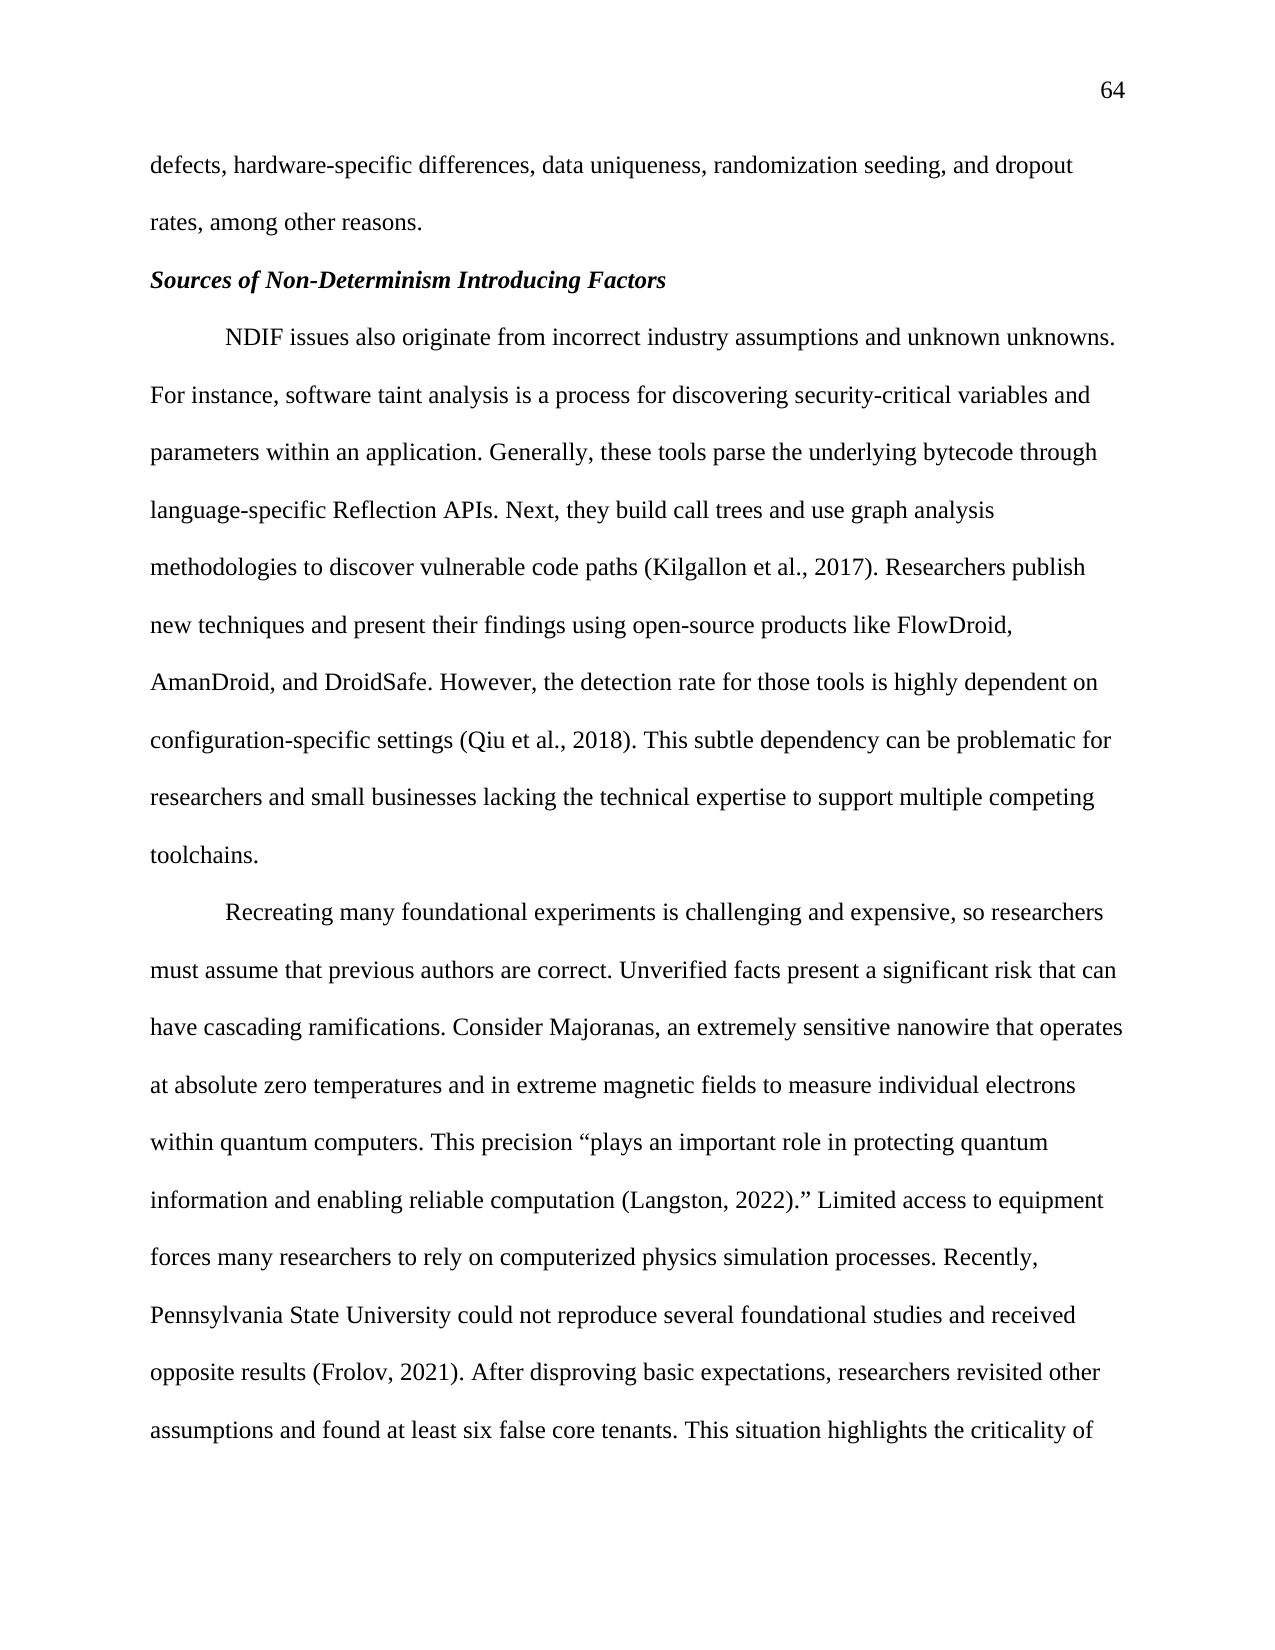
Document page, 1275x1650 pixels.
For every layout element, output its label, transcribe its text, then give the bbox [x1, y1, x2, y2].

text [150, 897, 1125, 1444]
subtitle Sources of Non-Determinism Introducing Factors [150, 265, 1125, 294]
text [150, 150, 1125, 236]
text NDIF issues also originate from incorrect industry assumptions and unknown unknowns. For instance, software taint analysis is a process for discovering security-critical variables and parameters within an application. Generally, these tools parse the underlying bytecode through language-specific Reflection APIs. Next, they build call trees and use graph analysis methodologies to discover vulnerable code paths (Kilgallon et al., 2017). Researchers publish new techniques and present their findings using open-source products like FlowDroid, AmanDroid, and DroidSafe. However, the detection rate for those tools is highly dependent on configuration-specific settings (Qiu et al., 2018). This subtle dependency can be problematic for researchers and small businesses lacking the technical expertise to support multiple competing toolchains. [150, 322, 1125, 869]
